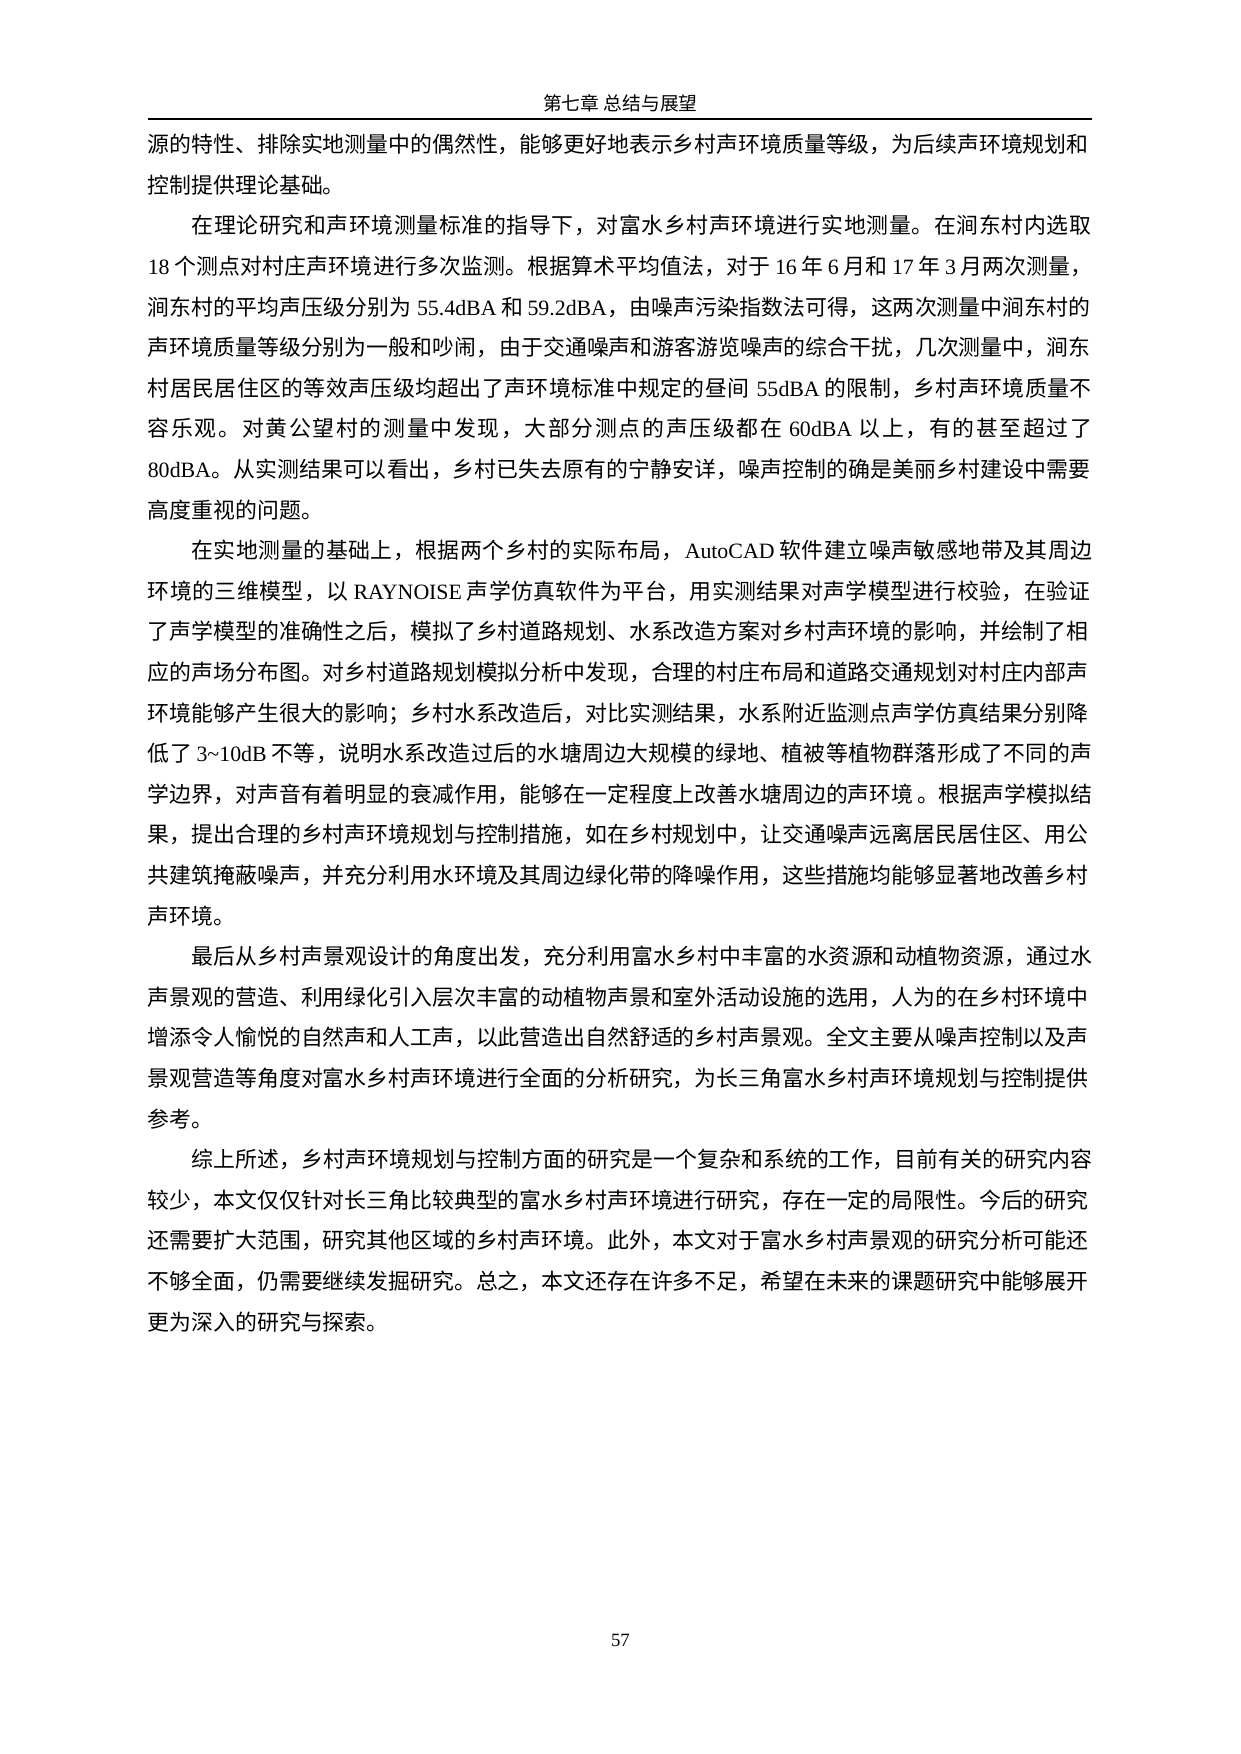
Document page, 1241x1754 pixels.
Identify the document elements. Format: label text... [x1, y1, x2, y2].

text 在理论研究和声环境测量标准的指导下，对富水乡村声环境进行实地测量。在涧东村内选取18个测点对村庄声环境进行多次监测。根据算术平均值法，对于16年6月和17年3月两次测量，涧东村的平均声压级分别为55.4dBA和59.2dBA，由噪声污染指数法可得，这两次测量中涧东村的声环境质量等级分别为一般和吵闹，由于交通噪声和游客游览噪声的综合干扰，几次测量中，涧东村居民居住区的等效声压级均超出了声环境标准中规定的昼间55dBA的限制，乡村声环境质量不容乐观。对黄公望村的测量中发现，大部分测点的声压级都在60dBA以上，有的甚至超过了80dBA。从实测结果可以看出，乡村已失去原有的宁静安详，噪声控制的确是美丽乡村建设中需要高度重视的问题。 [148, 208, 1092, 525]
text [148, 127, 1092, 200]
text 综上所述，乡村声环境规划与控制方面的研究是一个复杂和系统的工作，目前有关的研究内容较少，本文仅仅针对长三角比较典型的富水乡村声环境进行研究，存在一定的局限性。今后的研究还需要扩大范围，研究其他区域的乡村声环境。此外，本文对于富水乡村声景观的研究分析可能还不够全面，仍需要继续发掘研究。总之，本文还存在许多不足，希望在未来的课题研究中能够展开更为深入的研究与探索。 [148, 1142, 1092, 1337]
text 在实地测量的基础上，根据两个乡村的实际布局，AutoCAD软件建立噪声敏感地带及其周边环境的三维模型，以RAYNOISE声学仿真软件为平台，用实测结果对声学模型进行校验，在验证了声学模型的准确性之后，模拟了乡村道路规划、水系改造方案对乡村声环境的影响，并绘制了相应的声场分布图。对乡村道路规划模拟分析中发现，合理的村庄布局和道路交通规划对村庄内部声环境能够产生很大的影响；乡村水系改造后，对比实测结果，水系附近监测点声学仿真结果分别降低了3~10dB不等，说明水系改造过后的水塘周边大规模的绿地、植被等植物群落形成了不同的声学边界，对声音有着明显的衰减作用，能够在一定程度上改善水塘周边的声环境。根据声学模拟结果，提出合理的乡村声环境规划与控制措施，如在乡村规划中，让交通噪声远离居民居住区、用公共建筑掩蔽噪声，并充分利用水环境及其周边绿化带的降噪作用，这些措施均能够显著地改善乡村声环境。 [148, 533, 1092, 931]
text 最后从乡村声景观设计的角度出发，充分利用富水乡村中丰富的水资源和动植物资源，通过水声景观的营造、利用绿化引入层次丰富的动植物声景和室外活动设施的选用，人为的在乡村环境中增添令人愉悦的自然声和人工声，以此营造出自然舒适的乡村声景观。全文主要从噪声控制以及声景观营造等角度对富水乡村声环境进行全面的分析研究，为长三角富水乡村声环境规划与控制提供参考。 [148, 939, 1092, 1134]
